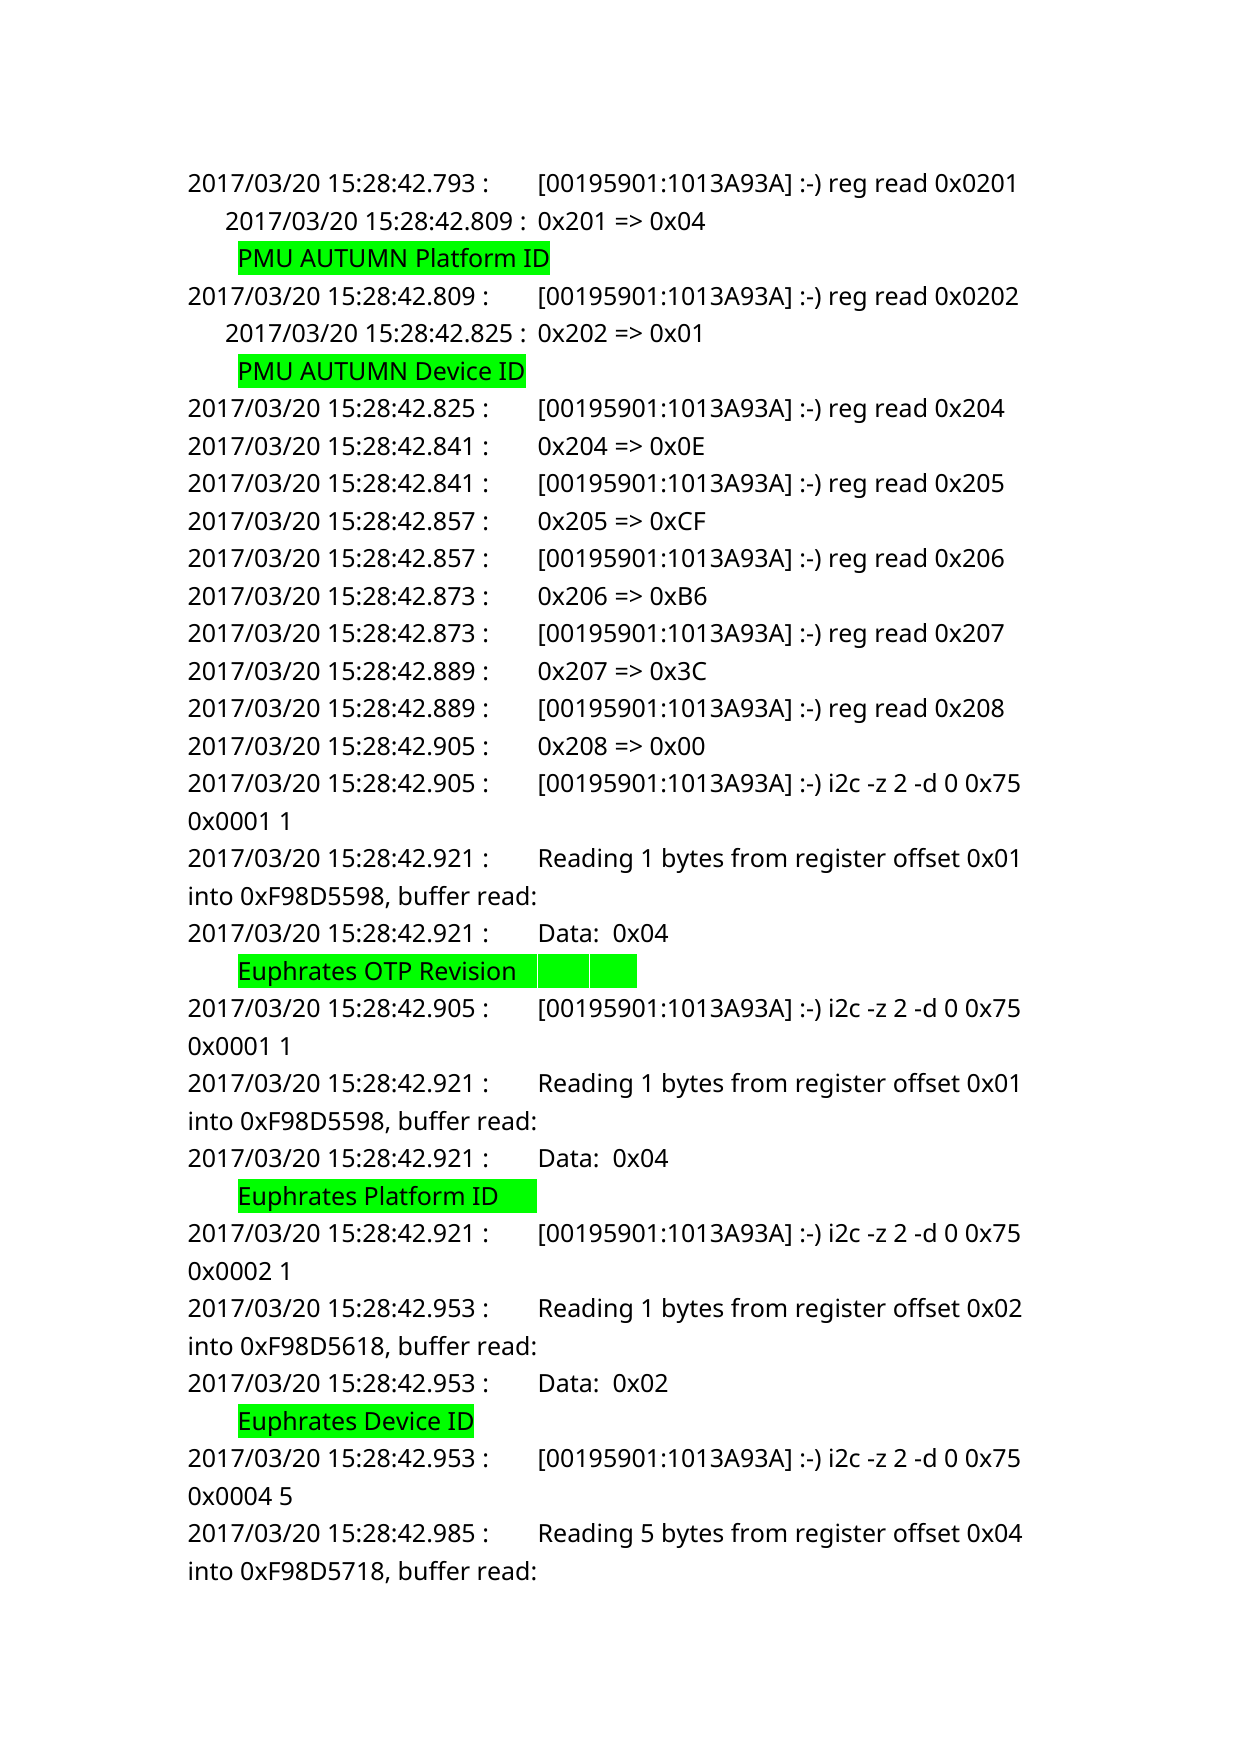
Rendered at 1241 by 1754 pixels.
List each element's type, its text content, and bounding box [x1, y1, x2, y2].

text 2017/03/20 15:28:42.873 : [00195901:1013A93A] :-) reg read 0x207 [187, 614, 1053, 652]
text Euphrates OTP Revision [187, 952, 1053, 989]
text 2017/03/20 15:28:42.825 : 0x202 => 0x01 [187, 314, 1053, 352]
text 2017/03/20 15:28:42.889 : 0x207 => 0x3C [187, 652, 1053, 689]
text 2017/03/20 15:28:42.921 : Reading 1 bytes from register offset 0x01 into 0xF98D5598, buffer read: [187, 839, 1053, 914]
text 2017/03/20 15:28:42.841 : 0x204 => 0x0E [187, 427, 1053, 464]
text 2017/03/20 15:28:42.889 : [00195901:1013A93A] :-) reg read 0x208 [187, 689, 1053, 727]
text PMU AUTUMN Platform ID [187, 239, 1053, 277]
text 2017/03/20 15:28:42.825 : [00195901:1013A93A] :-) reg read 0x204 [187, 389, 1053, 427]
text 2017/03/20 15:28:42.809 : [00195901:1013A93A] :-) reg read 0x0202 [187, 277, 1053, 314]
text 2017/03/20 15:28:42.841 : [00195901:1013A93A] :-) reg read 0x205 [187, 464, 1053, 502]
text 2017/03/20 15:28:42.809 : 0x201 => 0x04 [187, 202, 1053, 239]
text 2017/03/20 15:28:42.921 : Data: 0x04 [187, 914, 1053, 952]
text 2017/03/20 15:28:42.985 : Reading 5 bytes from register offset 0x04 into 0xF98D5718, buffer read: [187, 1514, 1053, 1589]
text 2017/03/20 15:28:42.953 : Data: 0x02 [187, 1364, 1053, 1402]
text 2017/03/20 15:28:42.921 : [00195901:1013A93A] :-) i2c -z 2 -d 0 0x75 0x0002 1 [187, 1214, 1053, 1289]
text 2017/03/20 15:28:42.921 : Data: 0x04 [187, 1139, 1053, 1177]
text Euphrates Platform ID [187, 1177, 1053, 1214]
text 2017/03/20 15:28:42.857 : 0x205 => 0xCF [187, 502, 1053, 539]
text 2017/03/20 15:28:42.953 : [00195901:1013A93A] :-) i2c -z 2 -d 0 0x75 0x0004 5 [187, 1439, 1053, 1514]
text 2017/03/20 15:28:42.905 : [00195901:1013A93A] :-) i2c -z 2 -d 0 0x75 0x0001 1 [187, 764, 1053, 839]
text 2017/03/20 15:28:42.857 : [00195901:1013A93A] :-) reg read 0x206 [187, 539, 1053, 577]
text 2017/03/20 15:28:42.905 : 0x208 => 0x00 [187, 727, 1053, 764]
text 2017/03/20 15:28:42.905 : [00195901:1013A93A] :-) i2c -z 2 -d 0 0x75 0x0001 1 [187, 989, 1053, 1064]
text 2017/03/20 15:28:42.793 : [00195901:1013A93A] :-) reg read 0x0201 [187, 164, 1053, 202]
text PMU AUTUMN Device ID [187, 352, 1053, 389]
text 2017/03/20 15:28:42.953 : Reading 1 bytes from register offset 0x02 into 0xF98D5618, buffer read: [187, 1289, 1053, 1364]
text Euphrates Device ID [187, 1402, 1053, 1439]
text 2017/03/20 15:28:42.921 : Reading 1 bytes from register offset 0x01 into 0xF98D5598, buffer read: [187, 1064, 1053, 1139]
text 2017/03/20 15:28:42.873 : 0x206 => 0xB6 [187, 577, 1053, 614]
